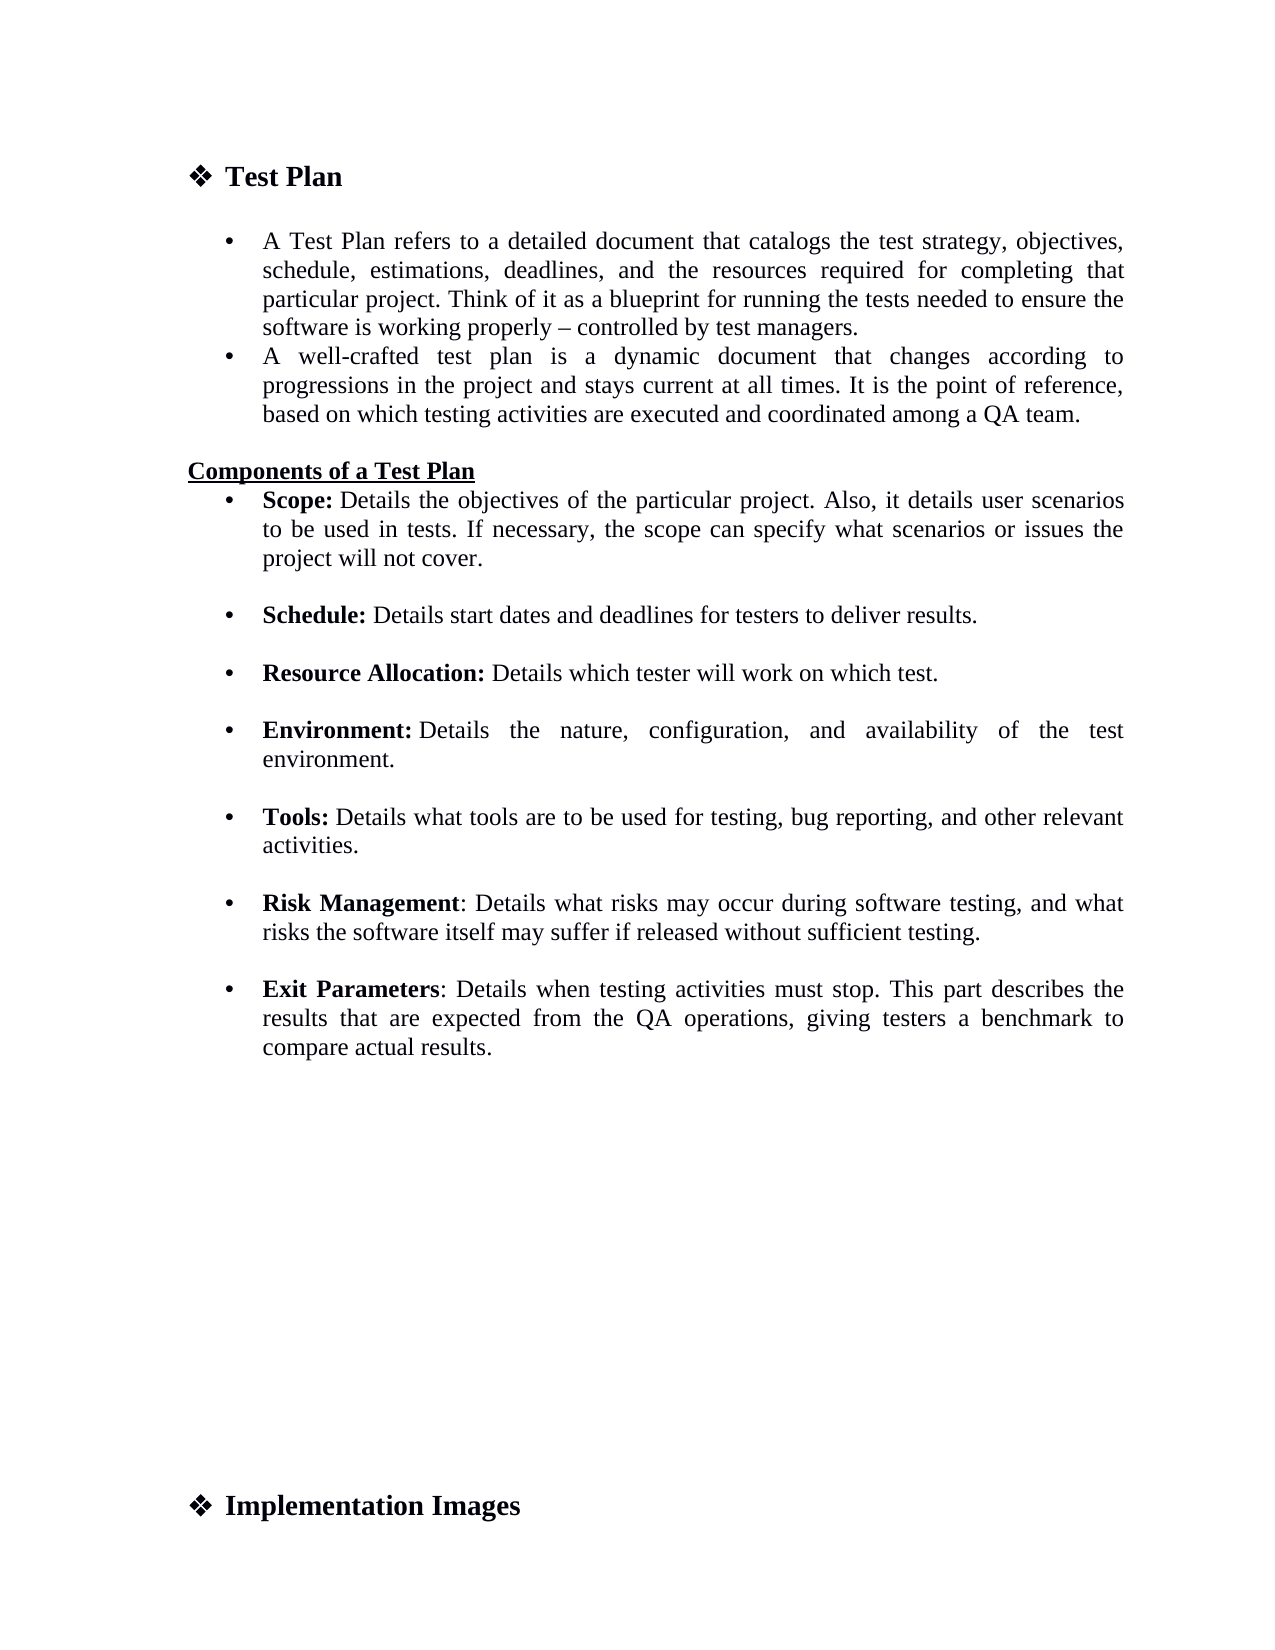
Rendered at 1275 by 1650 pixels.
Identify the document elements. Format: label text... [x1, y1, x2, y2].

list A well-crafted test plan is a dynamic document that changes according to progressions in the project and stays current at all times. It is the point of reference, based on which testing activities are executed and coordinated among a QA team. [225, 341, 1125, 428]
list Scope: Details the objectives of the particular project. Also, it details user scenarios to be used in tests. If necessary, the scope can specify what scenarios or issues the project will not cover. [225, 485, 1125, 571]
text Components of a Test Plan [187, 456, 1125, 485]
list Implementation Images [187, 1488, 1125, 1522]
list A Test Plan refers to a detailed document that catalogs the test strategy, objectives, schedule, estimations, deadlines, and the resources required for completing that particular project. Think of it as a blueprint for running the tests needed to ensure the software is working properly – controlled by test managers. [225, 226, 1125, 341]
list Schedule: Details start dates and deadlines for testers to deliver results. [225, 600, 1125, 629]
list Tools: Details what tools are to be used for testing, bug reporting, and other relevant activities. [225, 802, 1125, 859]
list Exit Parameters: Details when testing activities must stop. This part describes the results that are expected from the QA operations, giving testers a benchmark to compare actual results. [225, 974, 1125, 1061]
list Resource Allocation: Details which tester will work on which test. [225, 658, 1125, 687]
list Test Plan [187, 159, 1125, 193]
list Risk Management: Details what risks may occur during software testing, and what risks the software itself may suffer if released without sufficient testing. [225, 888, 1125, 946]
list Environment: Details the nature, configuration, and availability of the test environment. [225, 715, 1125, 773]
